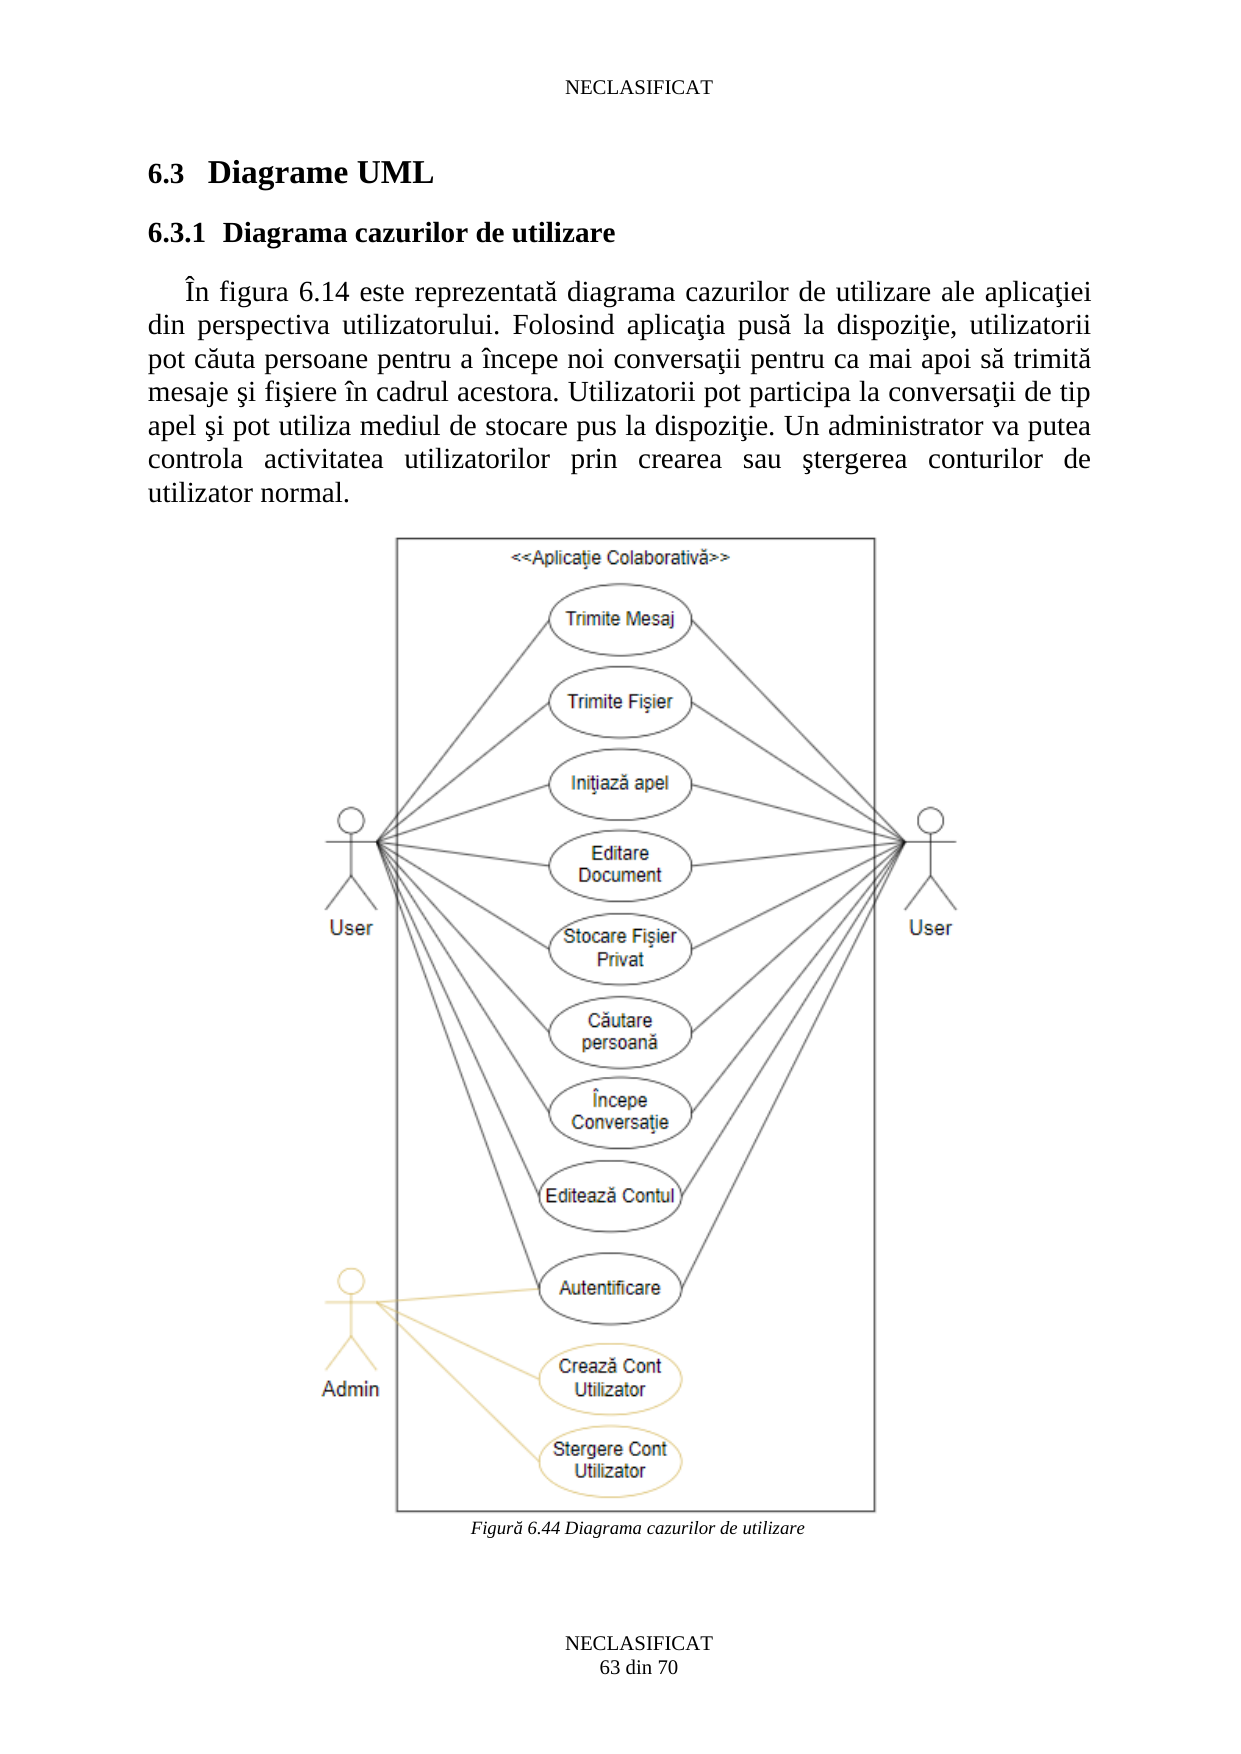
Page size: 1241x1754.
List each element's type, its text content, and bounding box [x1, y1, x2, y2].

subtitle Diagrame UML [148, 152, 1092, 190]
picture [314, 533, 963, 1517]
text În figura 6.14 este reprezentată diagrama cazurilor de utilizare ale aplicaţiei din perspectiva utilizatorului. Folosind aplicaţia pusă la dispoziţie, utilizatorii pot căuta persoane pentru a începe noi conversaţii pentru ca mai apoi să trimită mesaje şi fişiere în cadrul acestora. Utilizatorii pot participa la conversaţii de tip apel şi pot utiliza mediul de stocare pus la dispoziţie. Un administrator va putea controla activitatea utilizatorilor prin crearea sau ştergerea conturilor de utilizator normal. [148, 274, 1092, 508]
subtitle Diagrama cazurilor de utilizare [148, 215, 1092, 249]
